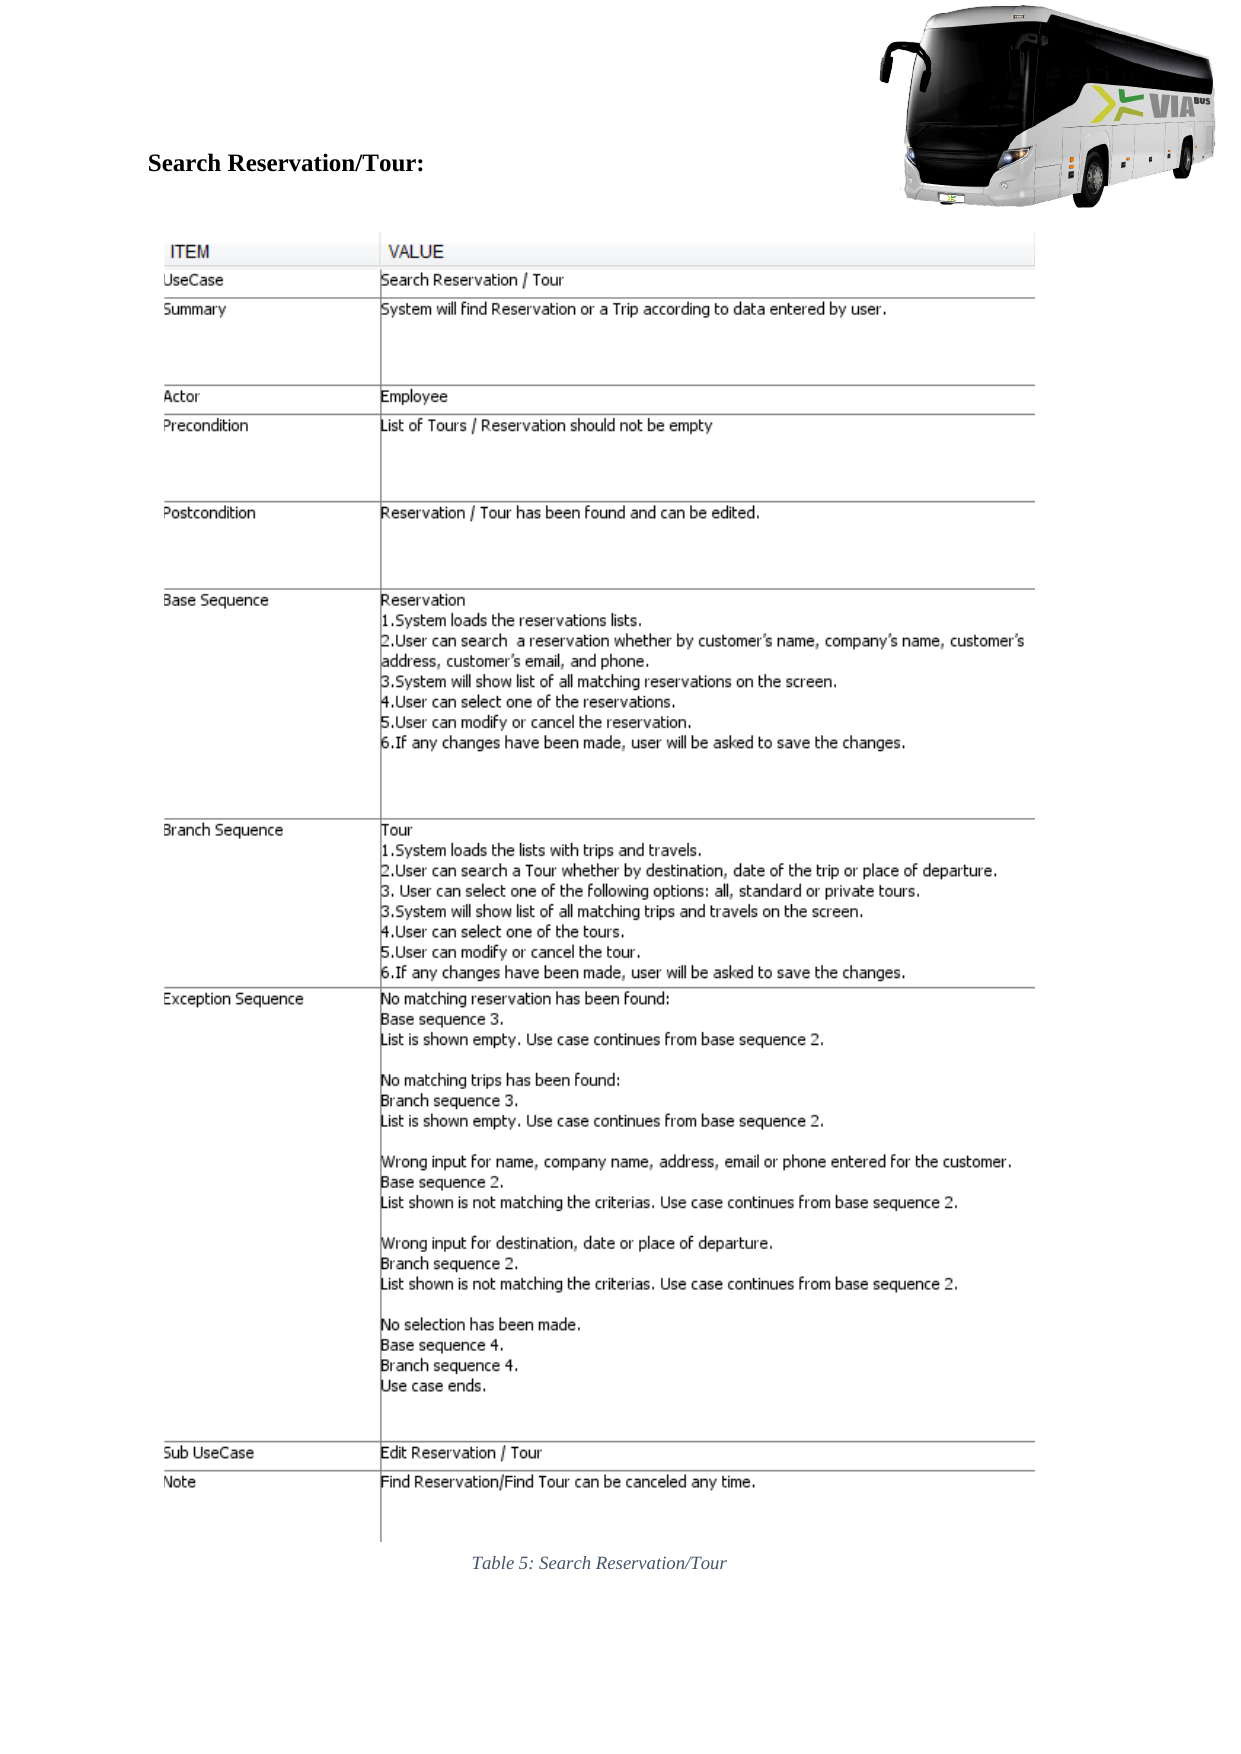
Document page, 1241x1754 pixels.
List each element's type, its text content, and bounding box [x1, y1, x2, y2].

picture [162, 232, 1034, 1538]
text Search Reservation/Tour: [148, 148, 895, 176]
picture [874, 0, 1218, 213]
